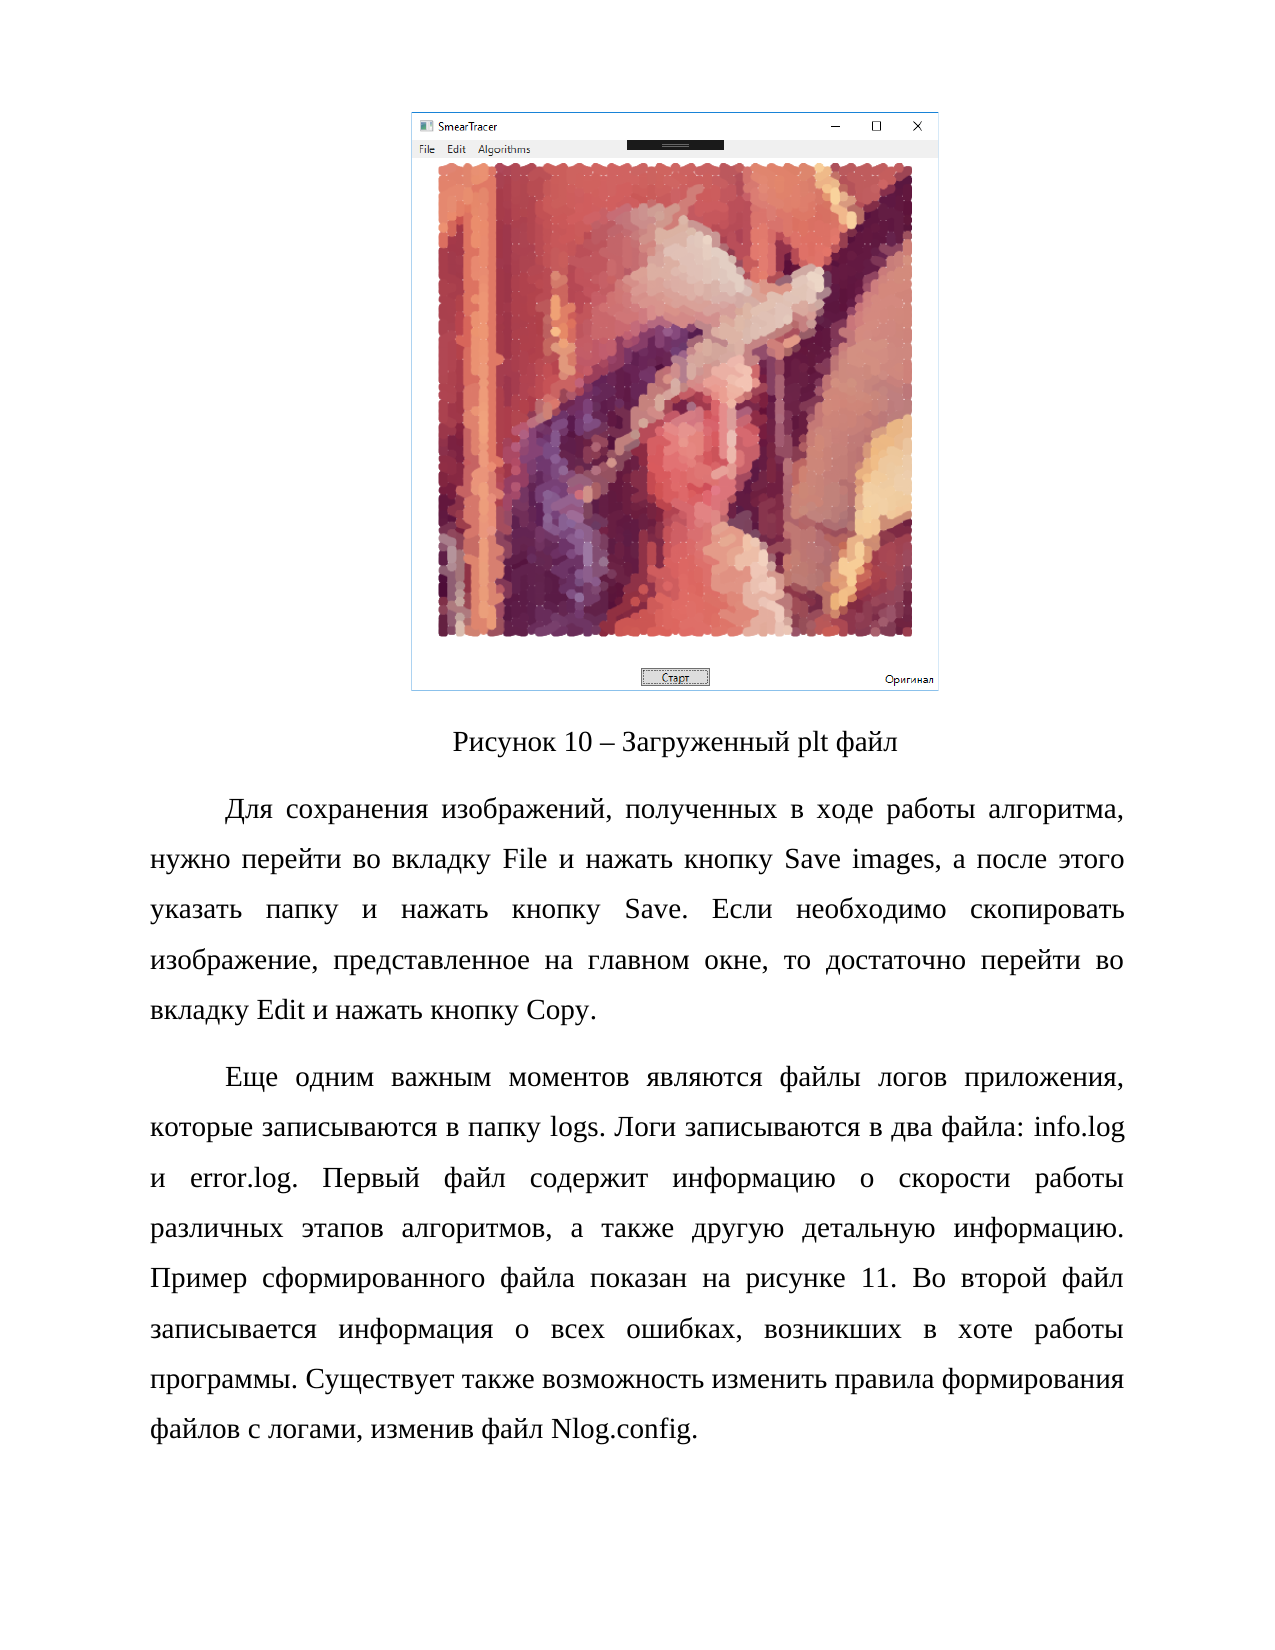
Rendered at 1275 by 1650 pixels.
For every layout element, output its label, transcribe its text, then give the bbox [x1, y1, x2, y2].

text Еще одним важным моментов являются файлы логов приложения, которые записываются в папку logs. Логи записываются в два файла: info.log и error.log. Первый файл содержит информацию о скорости работы различных этапов алгоритмов, а также другую детальную информацию. Пример сформированного файла показан на рисунке 11. Во второй файл записывается информация о всех ошибках, возникших в хоте работы программы. Существует также возможность изменить правила формирования файлов с логами, изменив файл Nlog.config. [150, 1059, 1125, 1445]
text Рисунок 10 – Загруженный plt файл [150, 724, 1125, 758]
text Для сохранения изображений, полученных в ходе работы алгоритма, нужно перейти во вкладку File и нажать кнопку Save images, а после этого указать папку и нажать кнопку Save. Если необходимо скопировать изображение, представленное на главном окне, то достаточно перейти во вкладку Edit и нажать кнопку Copy. [150, 791, 1125, 1026]
picture [411, 112, 939, 691]
